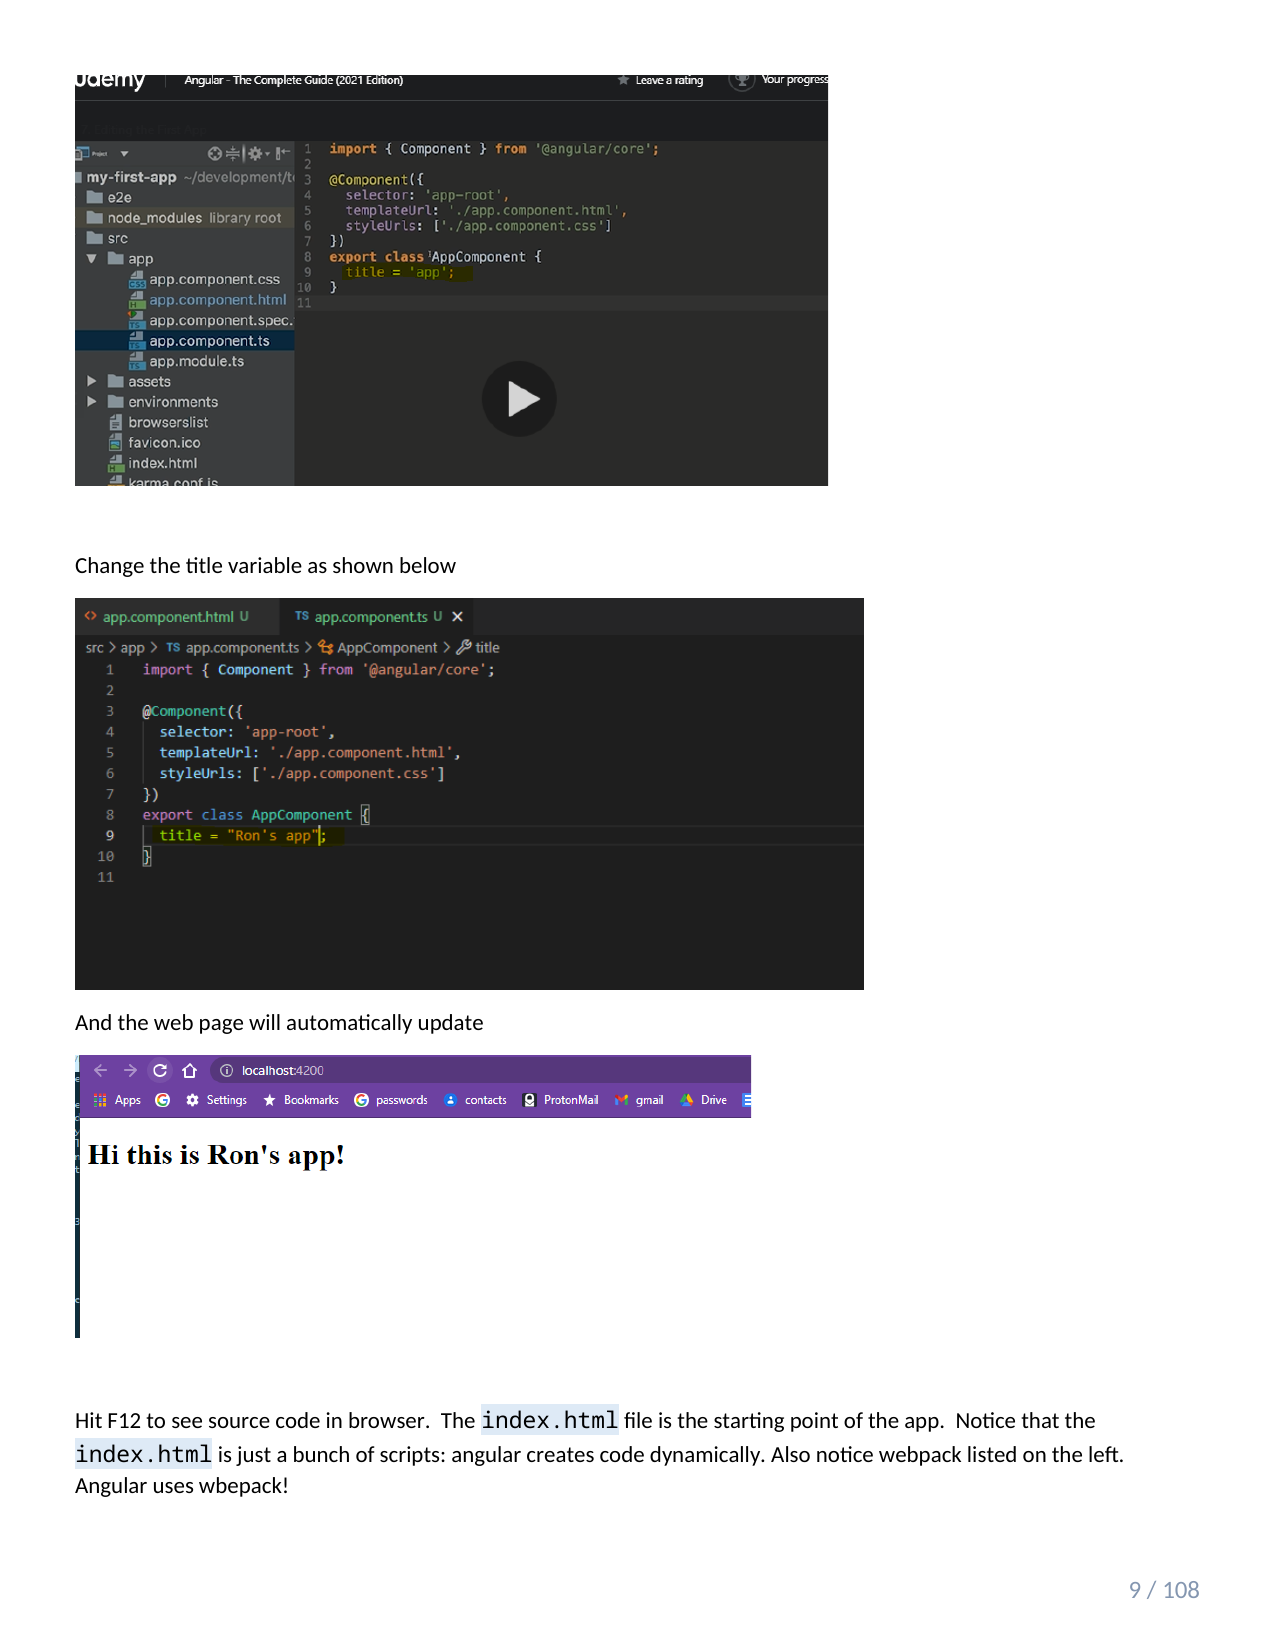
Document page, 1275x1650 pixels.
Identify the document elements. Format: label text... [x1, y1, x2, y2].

text Change the title variable as shown below [75, 551, 1200, 579]
picture [75, 598, 864, 990]
text Hit F12 to see source code in browser. The index.html file is the starting point of the app. Notice that the index.html is just a bunch of scripts: angular creates code dynamically. Also notice webpack listed on the left. Angular uses wbepack! [75, 1404, 1200, 1499]
text And the web page will automatically update [75, 1008, 1200, 1036]
picture [75, 1055, 752, 1338]
picture [75, 75, 829, 486]
